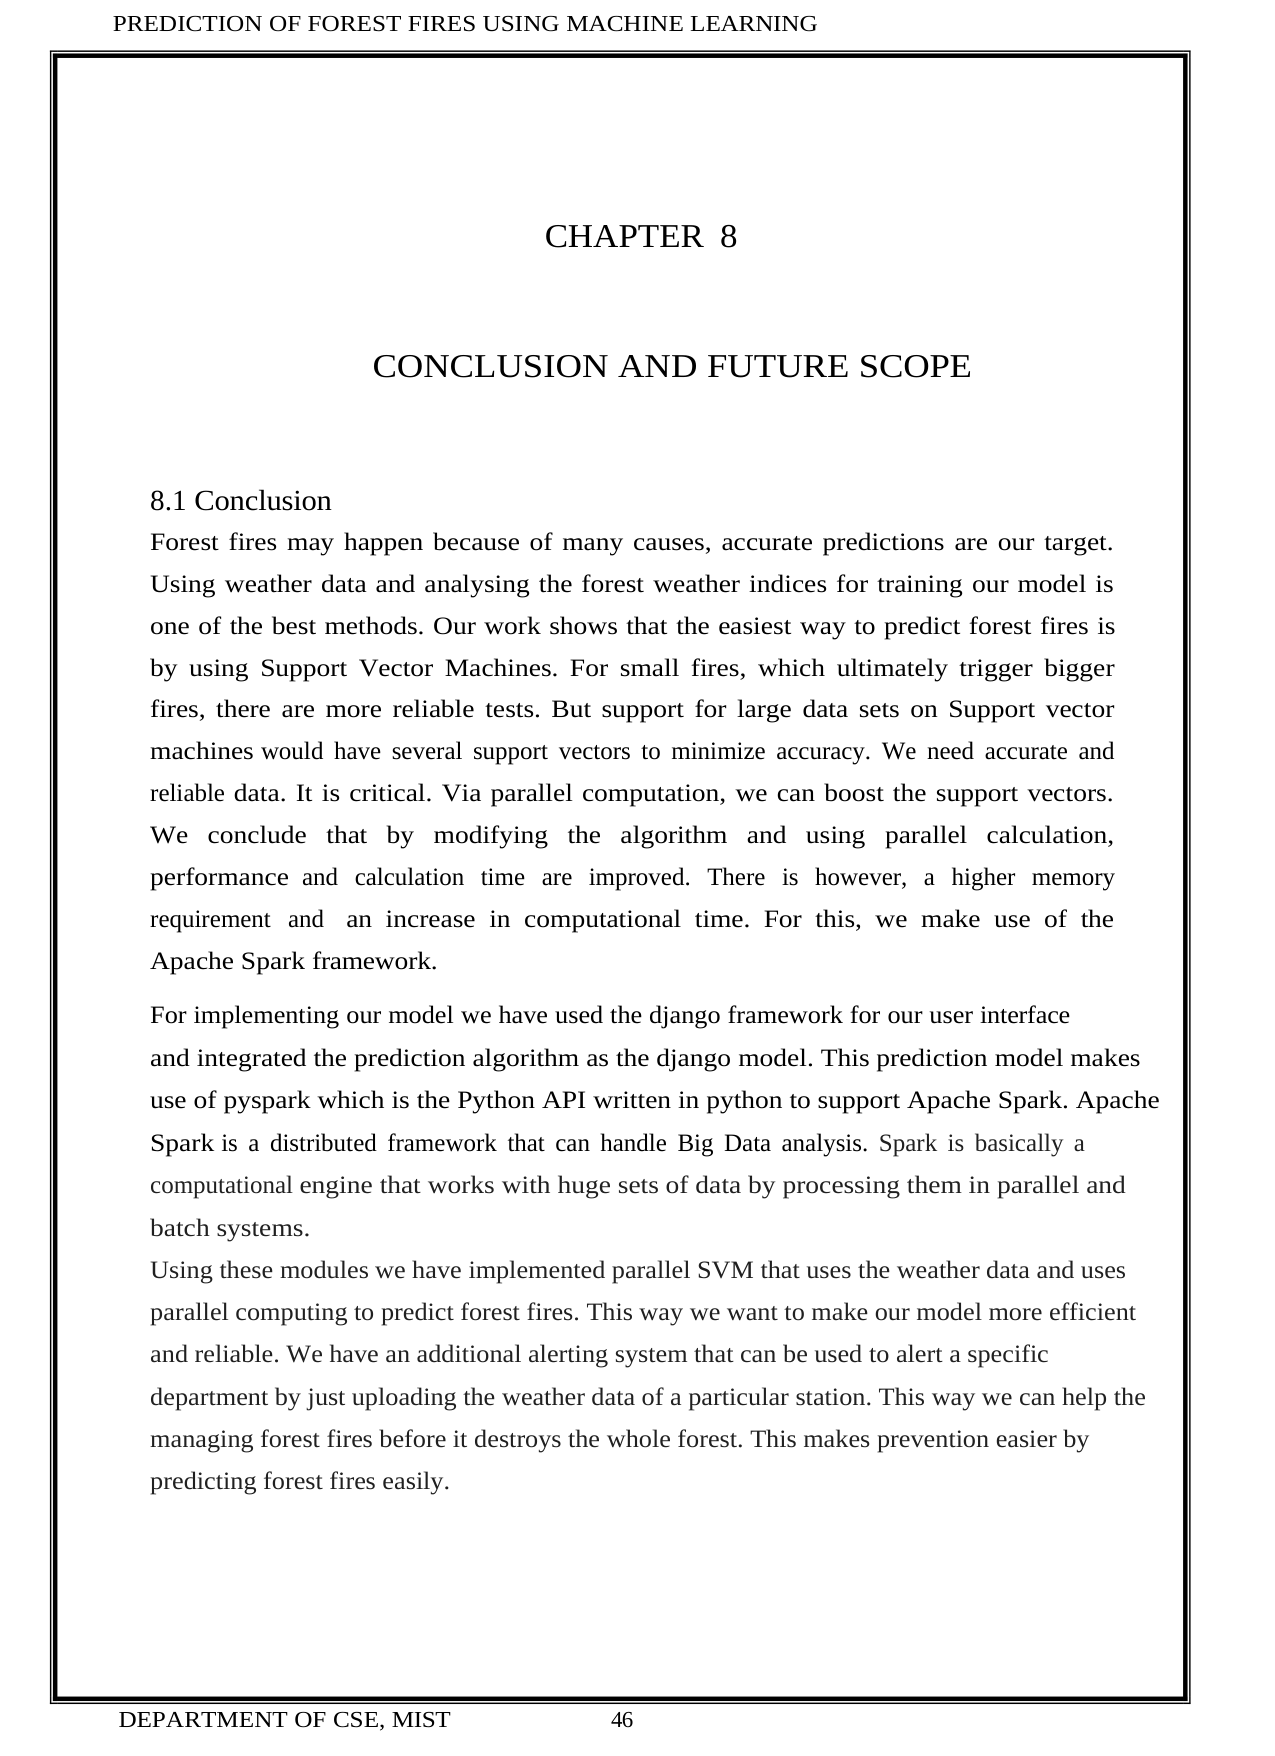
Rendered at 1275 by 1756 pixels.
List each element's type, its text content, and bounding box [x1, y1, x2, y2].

subtitle CHAPTER 8 [75, 217, 1208, 255]
text Using these modules we have implemented parallel SVM that uses the weather data and uses parallel computing to predict forest fires. This way we want to make our model more efficient and reliable. We have an additional alerting system that can be used to alert a specific department by just uploading the weather data of a particular station. This way we can help the managing forest fires before it destroys the whole forest. This makes prevention easier by predicting forest fires easily. [150, 1255, 1165, 1495]
text Forest fires may happen because of many causes, accurate predictions are our target. Using weather data and analysing the forest weather indices for training our model is one of the best methods. Our work shows that the easiest way to predict forest fires is by using Support Vector Machines. For small fires, which ultimately trigger bigger fires, there are more reliable tests. But support for large data sets on Support vector machines would have several support vectors to minimize accuracy. We need accurate and reliable data. It is critical. Via parallel computation, we can boost the support vectors. We conclude that by modifying the algorithm and using parallel calculation, performance and calculation time are improved. There is however, a higher memory requirement and an increase in computational time. For this, we make use of the Apache Spark framework. [150, 527, 1116, 974]
text and integrated the prediction algorithm as the django model. This prediction model makes use of pyspark which is the Python API written in python to support Apache Spark. Apache Spark is a distributed framework that can handle Big Data analysis. Spark is basically a computational engine that works with huge sets of data by processing them in parallel and batch systems. [150, 1043, 1182, 1241]
text CONCLUSION AND FUTURE SCOPE [182, 346, 1162, 385]
text For implementing our model we have used the django framework for our user interface [150, 1000, 1237, 1029]
picture [39, 39, 1201, 1715]
subtitle Conclusion [150, 483, 1237, 516]
